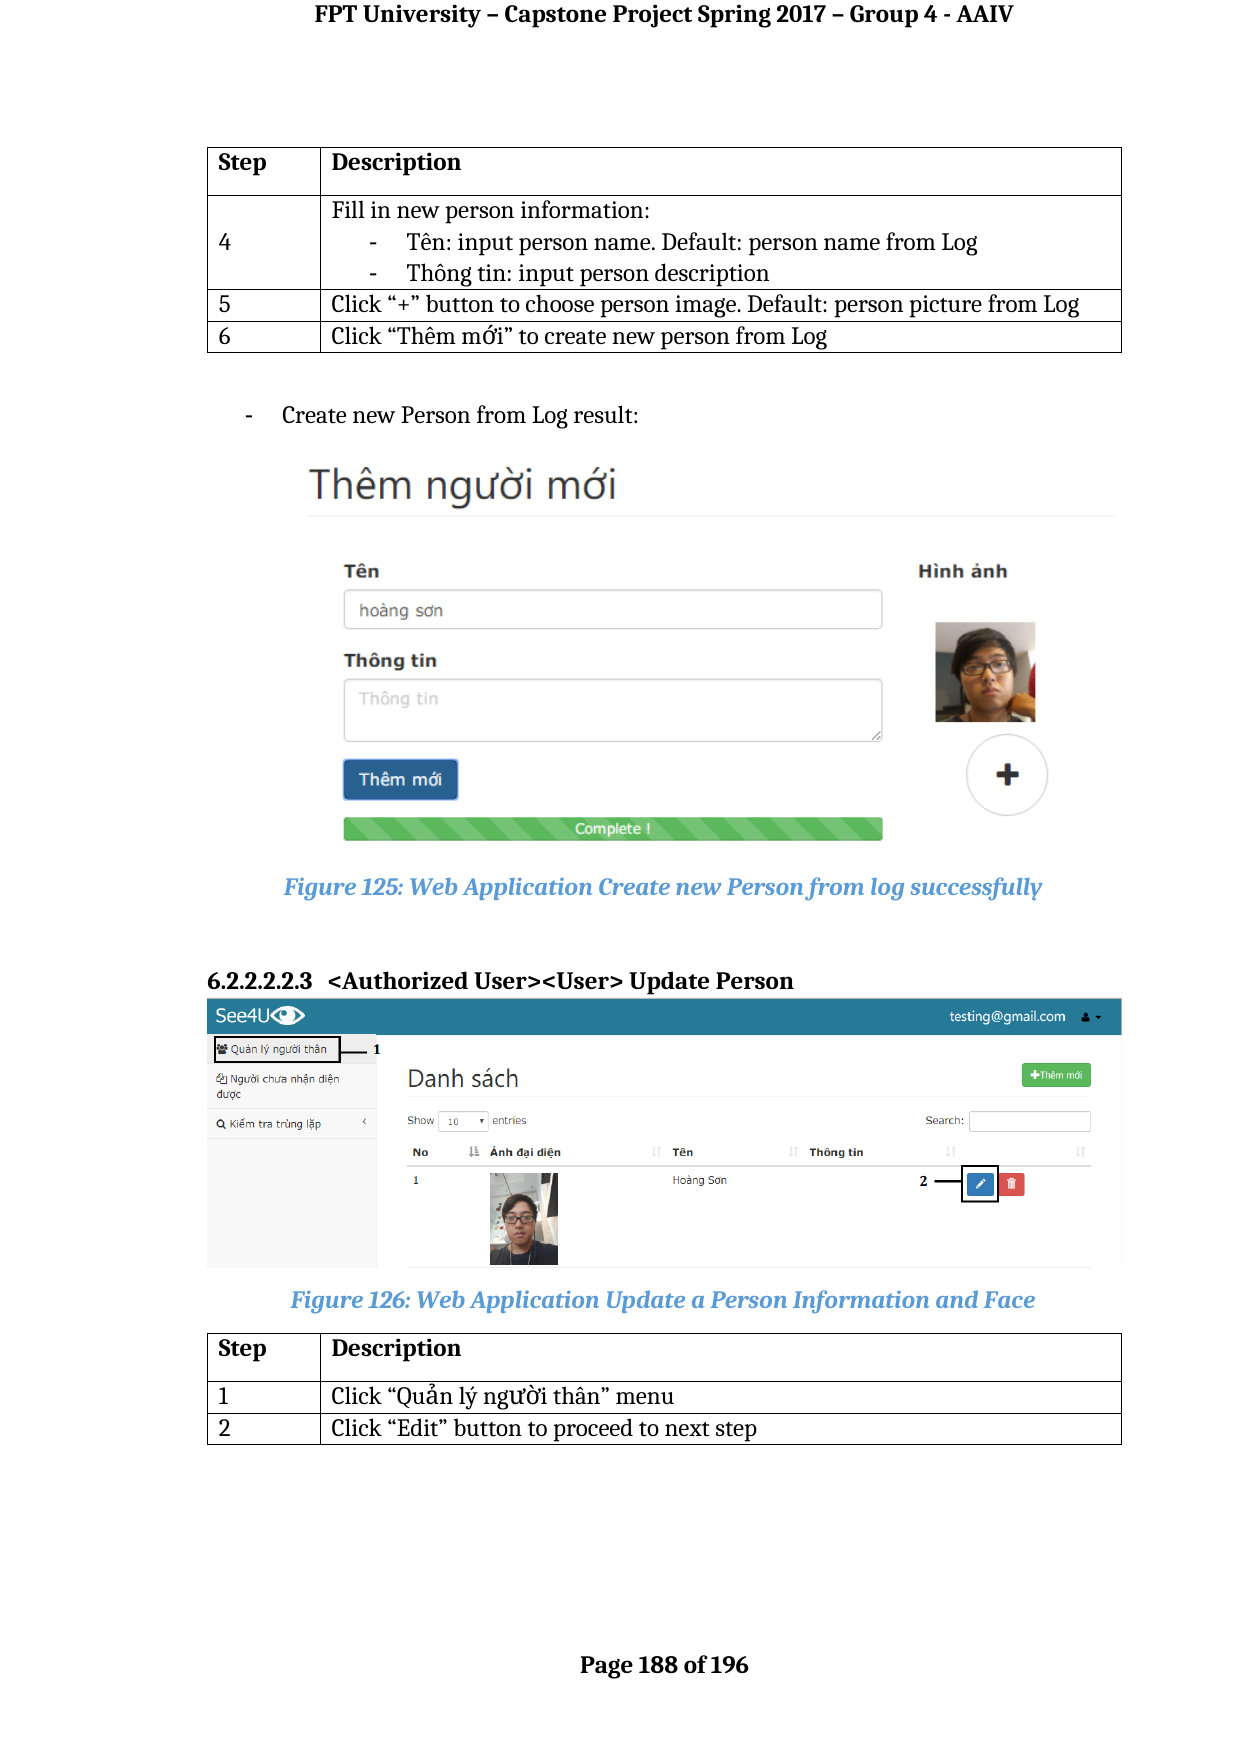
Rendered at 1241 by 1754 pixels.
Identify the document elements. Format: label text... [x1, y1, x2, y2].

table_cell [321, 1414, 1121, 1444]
text Figure 125: Web Application Create new Person from log successfully [207, 873, 1122, 902]
text Figure 126: Web Application Update a Person Information and Face [207, 1286, 1122, 1314]
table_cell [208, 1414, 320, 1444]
list Create new Person from Log result: [244, 400, 1122, 430]
picture [289, 431, 1114, 855]
subtitle <Authorized User><User> Update Person [207, 967, 1122, 996]
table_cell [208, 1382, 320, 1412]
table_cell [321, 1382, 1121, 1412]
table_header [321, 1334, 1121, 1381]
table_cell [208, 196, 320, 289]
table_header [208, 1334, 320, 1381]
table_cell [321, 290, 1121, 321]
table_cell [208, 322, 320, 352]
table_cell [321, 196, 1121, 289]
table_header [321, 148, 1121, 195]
picture [207, 997, 1122, 1268]
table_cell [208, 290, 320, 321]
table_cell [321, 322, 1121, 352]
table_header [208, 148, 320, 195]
